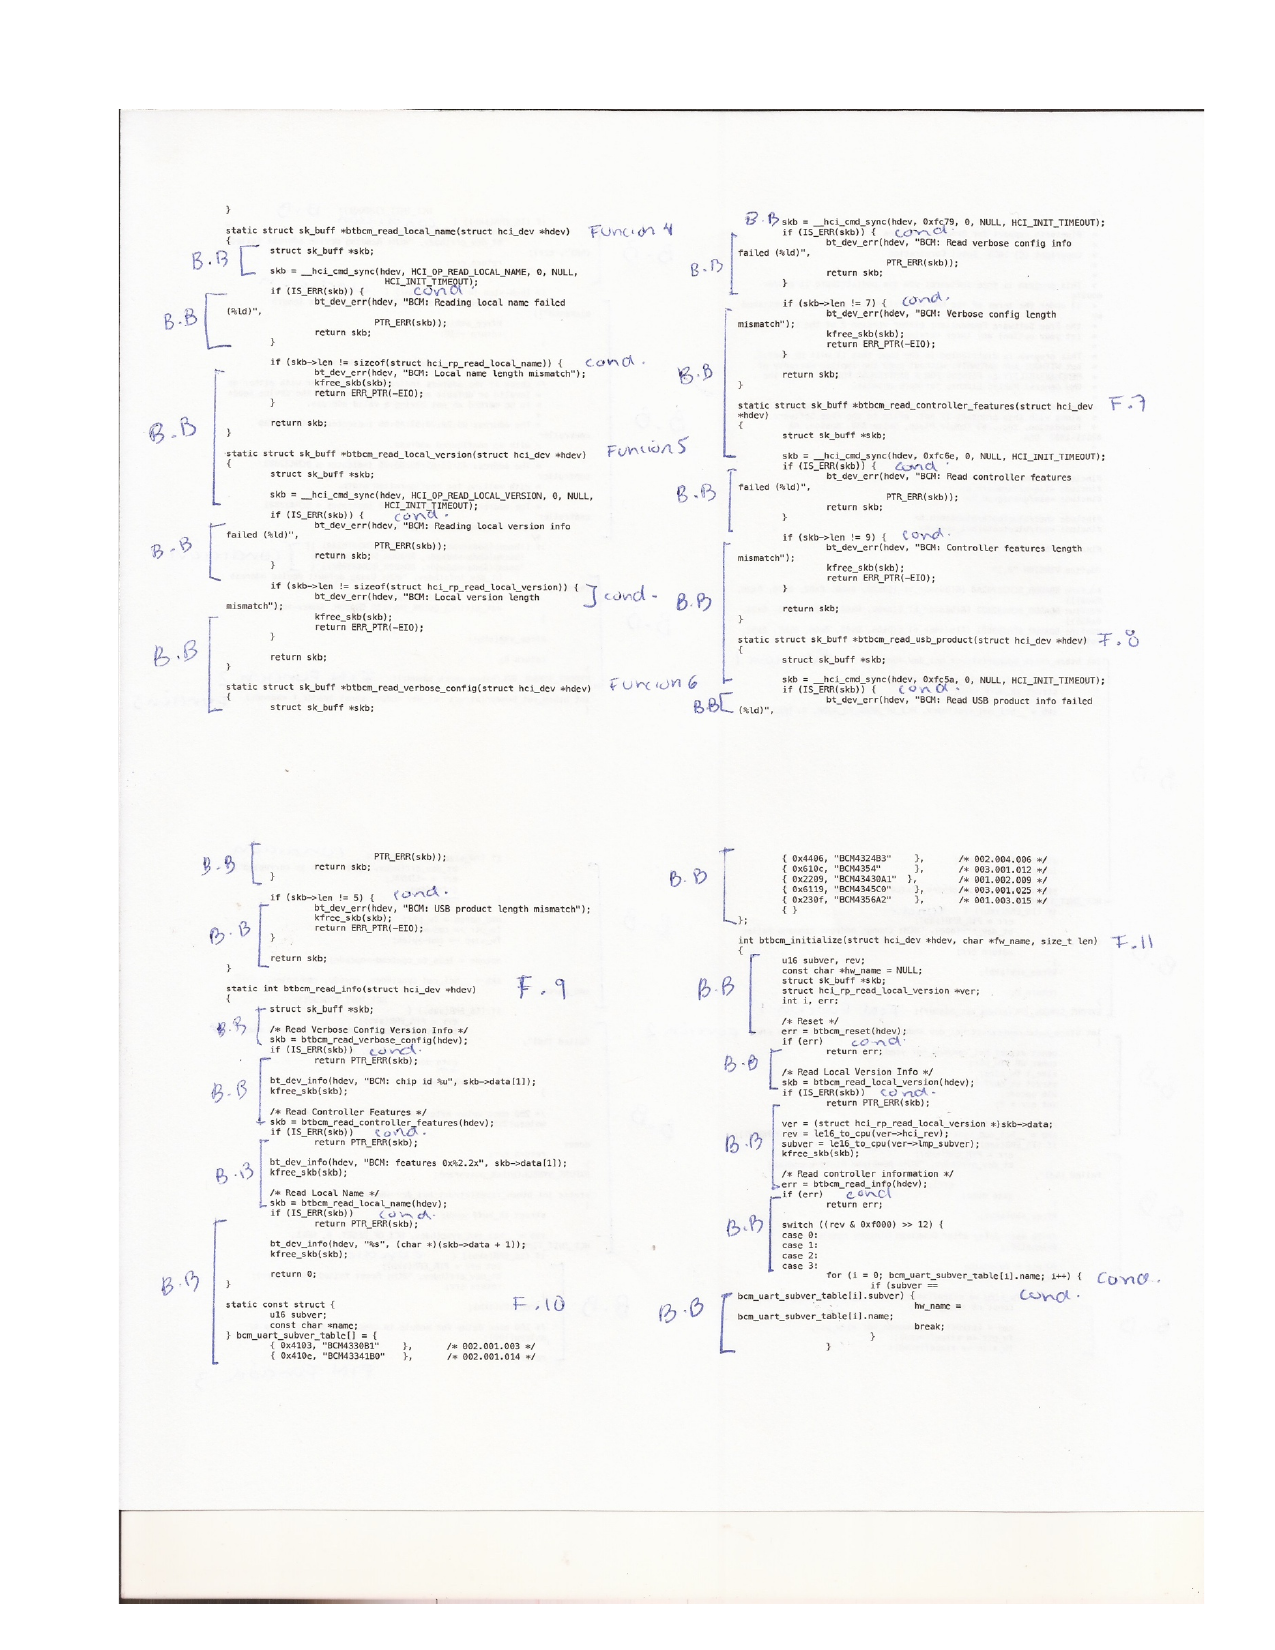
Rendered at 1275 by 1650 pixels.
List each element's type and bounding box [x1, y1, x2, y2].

picture [118, 109, 1205, 1604]
